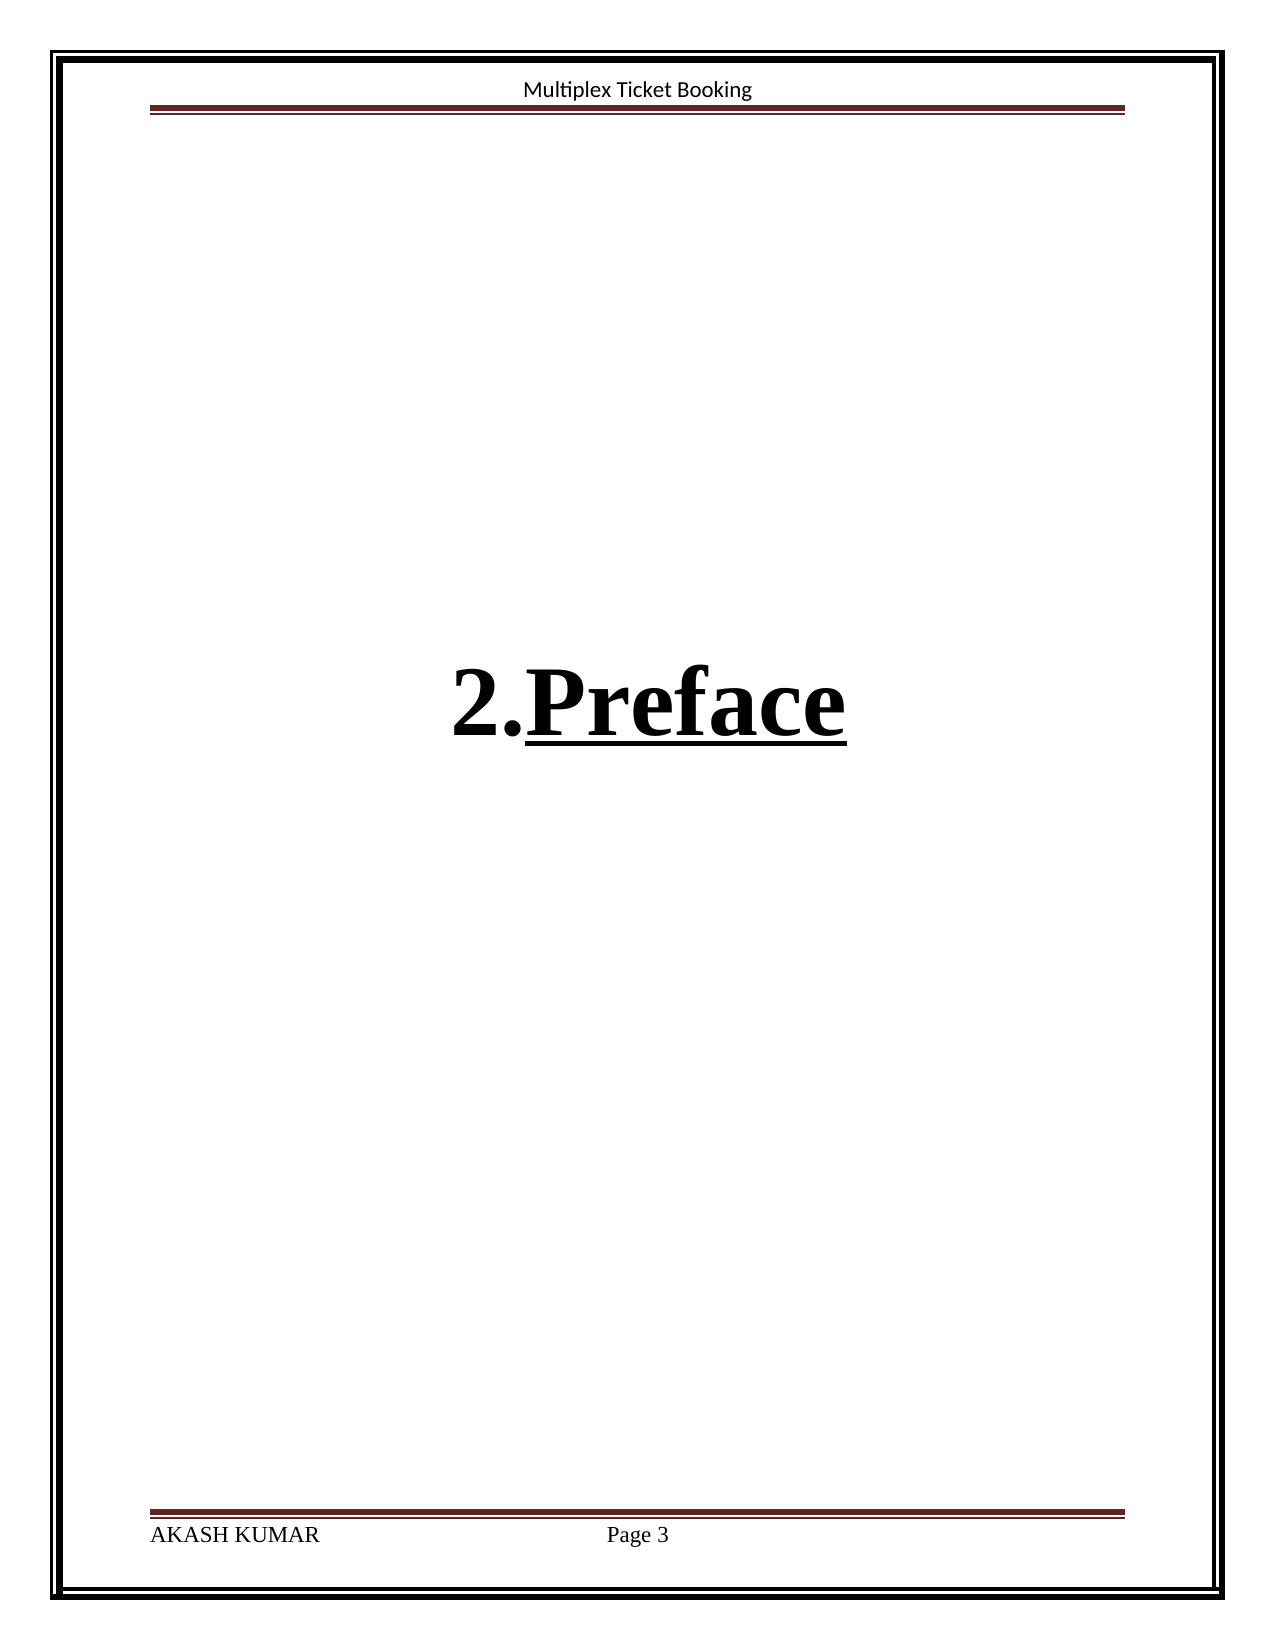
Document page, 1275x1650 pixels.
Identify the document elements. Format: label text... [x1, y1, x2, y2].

text 2.Preface [300, 642, 1125, 757]
